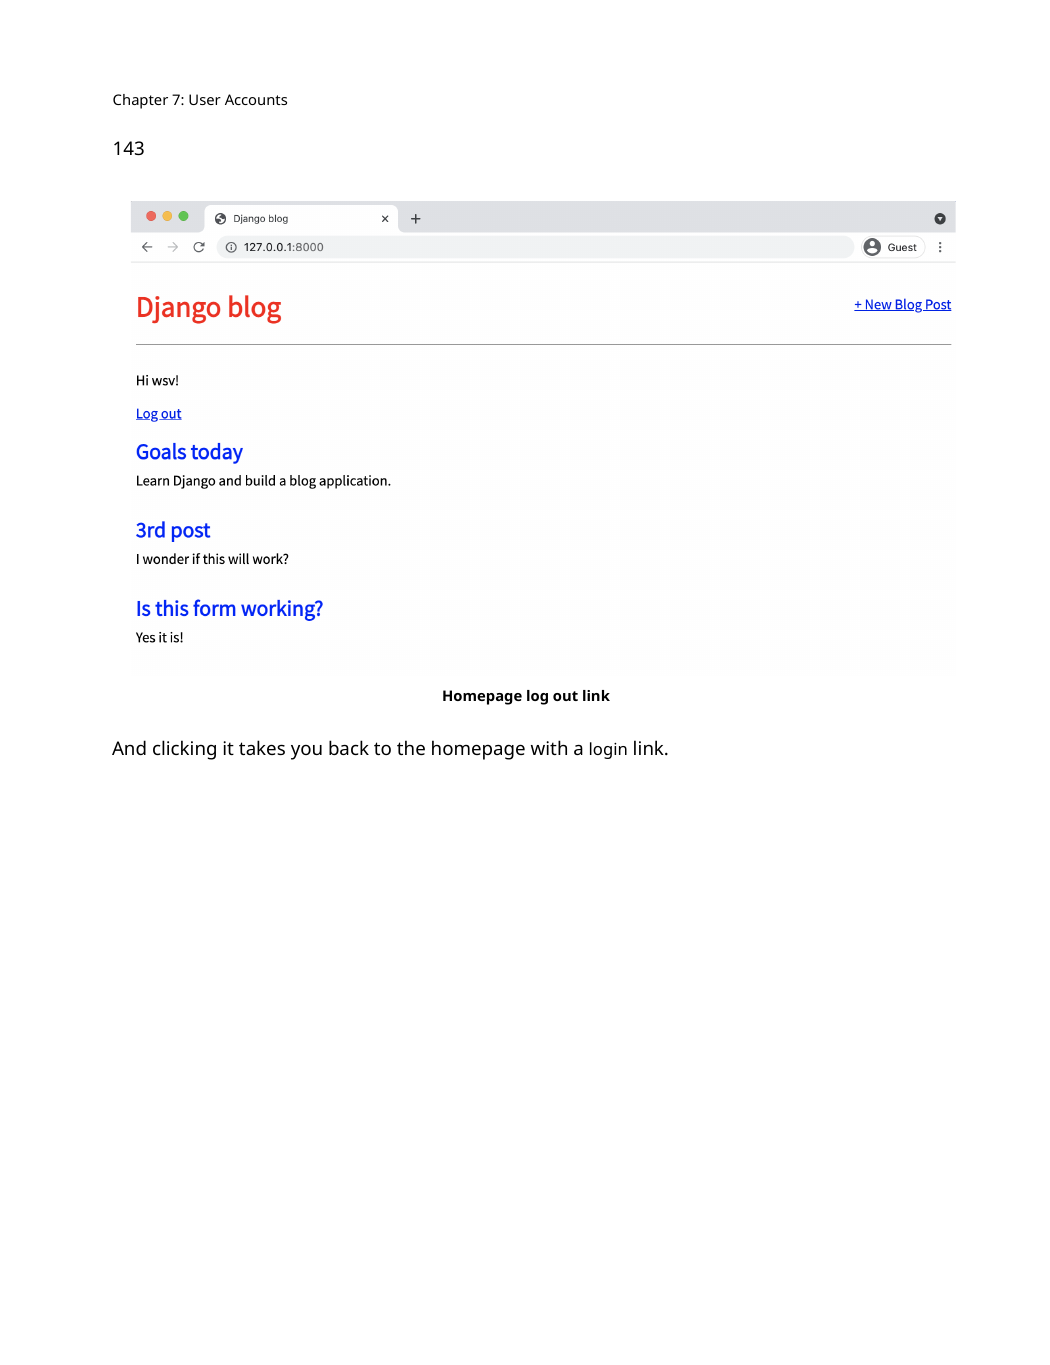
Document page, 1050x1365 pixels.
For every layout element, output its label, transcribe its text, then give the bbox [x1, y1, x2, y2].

picture [130, 201, 956, 676]
text Homepage log out link [112, 686, 939, 705]
text And clicking it takes you back to the homepage with a login link. [112, 735, 939, 760]
text Chapter 7: User Accounts 143 [112, 90, 939, 161]
